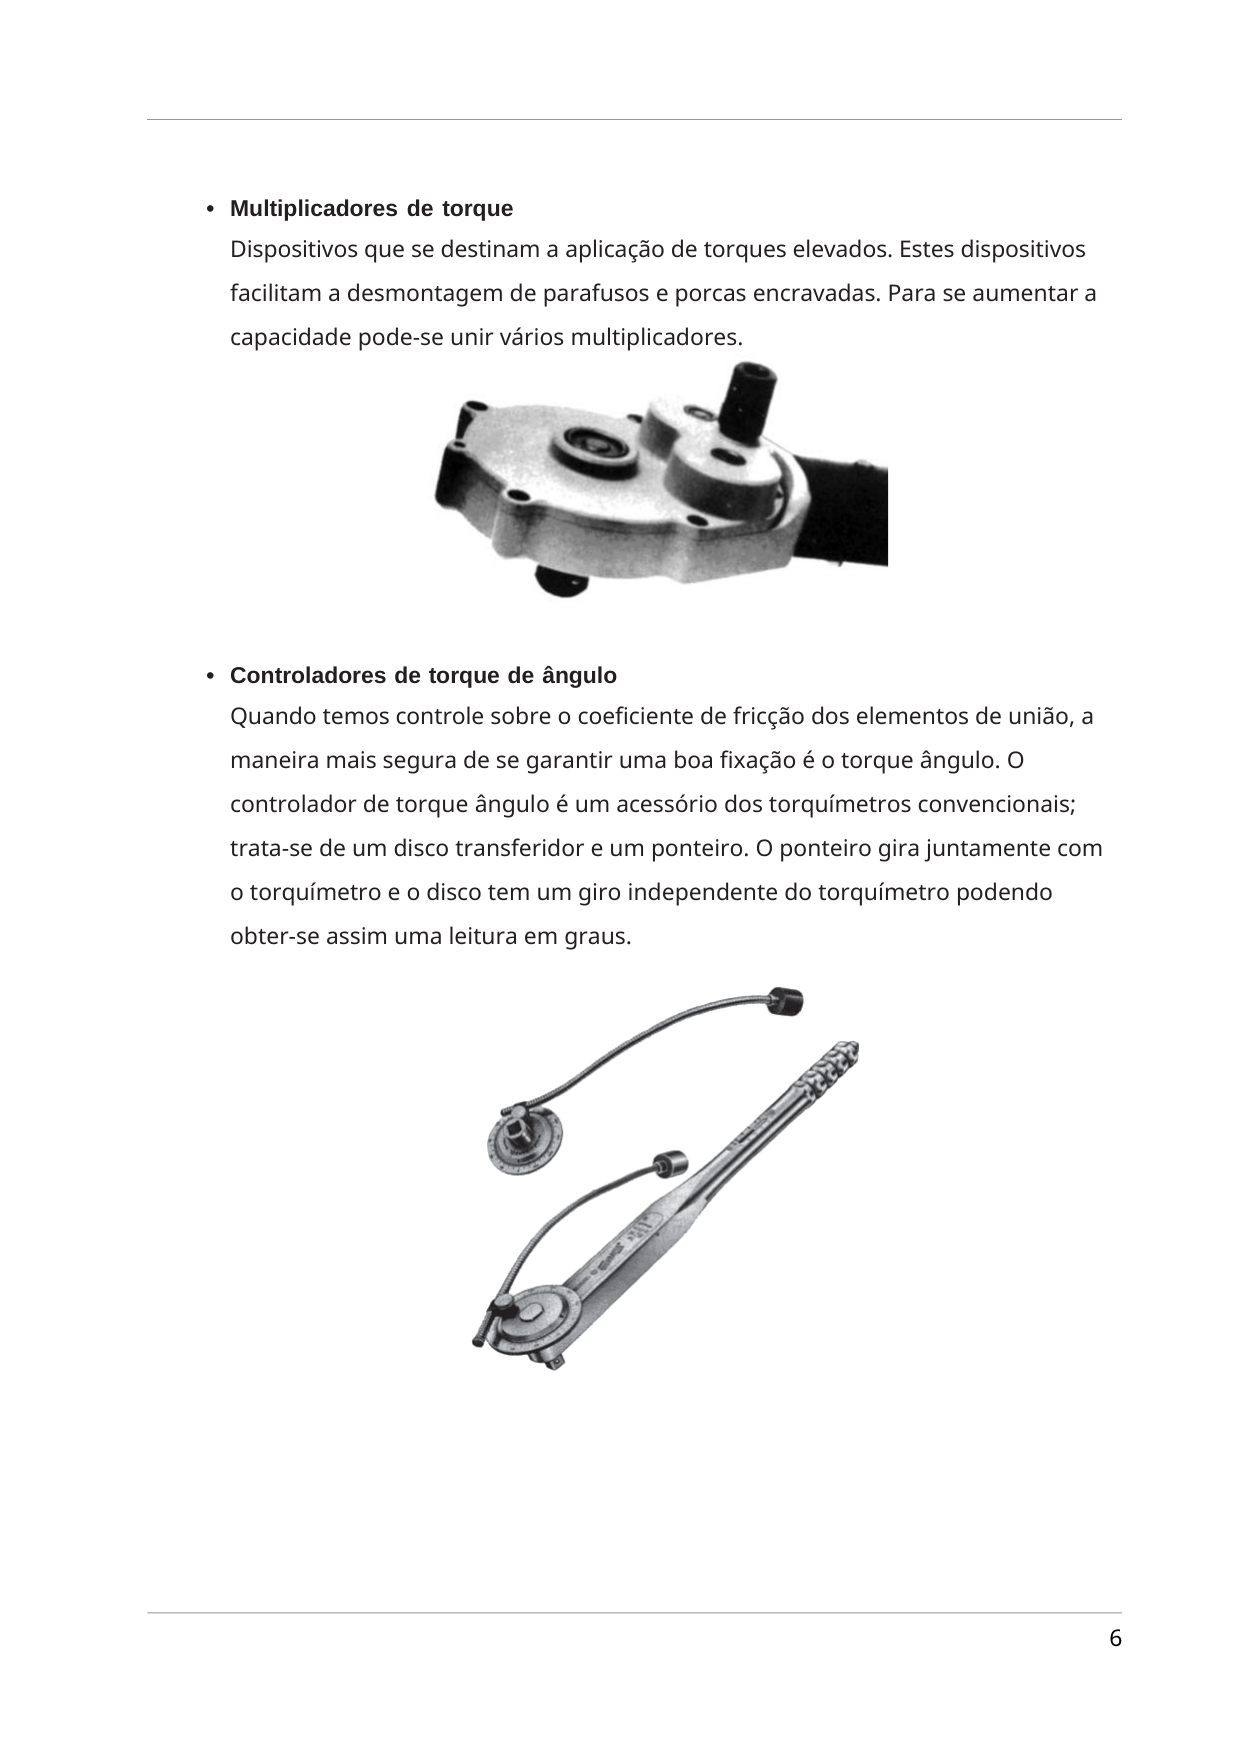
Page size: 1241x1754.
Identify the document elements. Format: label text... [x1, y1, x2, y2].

picture [471, 987, 859, 1371]
text Quando temos controle sobre o coeficiente de fricção dos elementos de união, a maneira mais segura de se garantir uma boa fixação é o torque ângulo. O controlador de torque ângulo é um acessório dos torquímetros convencionais; trata-se de um disco transferidor e um ponteiro. O ponteiro gira juntamente com o torquímetro e o disco tem um giro independente do torquímetro podendo obter-se assim uma leitura em graus. [230, 700, 1123, 951]
text Dispositivos que se destinam a aplicação de torques elevados. Estes dispositivos facilitam a desmontagem de parafusos e porcas encravadas. Para se aumentar a capacidade pode-se unir vários multiplicadores. [230, 233, 1122, 352]
picture [429, 354, 889, 603]
subtitle Controladores de torque de ângulo [206, 662, 1144, 689]
subtitle Multiplicadores de torque [206, 195, 1144, 221]
